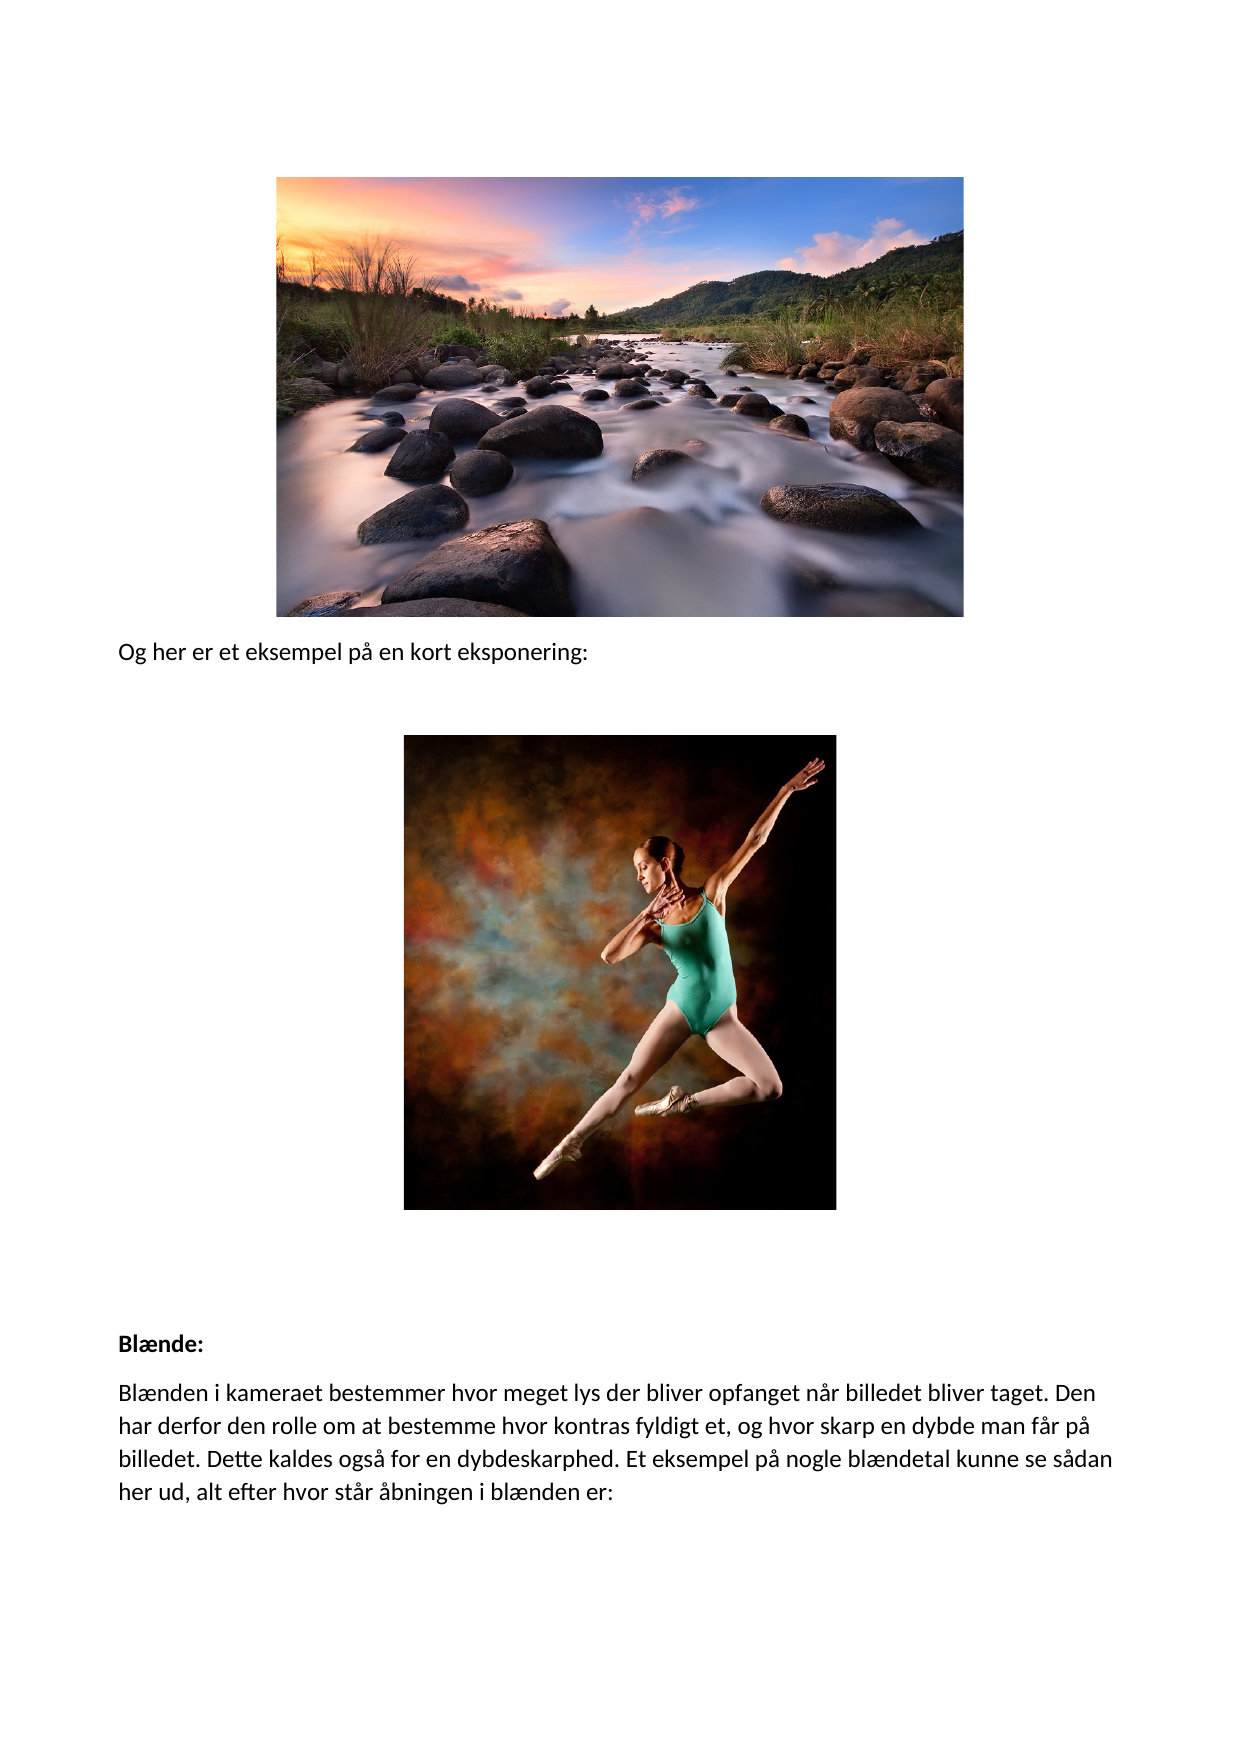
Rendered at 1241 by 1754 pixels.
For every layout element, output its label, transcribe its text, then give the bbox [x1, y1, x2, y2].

text Blænde: [118, 1328, 1122, 1358]
text Og her er et eksempel på en kort eksponering: [118, 636, 1122, 666]
text Blænden i kameraet bestemmer hvor meget lys der bliver opfanget når billedet bliver taget. Den har derfor den rolle om at bestemme hvor kontras fyldigt et, og hvor skarp en dybde man får på billedet. Dette kaldes også for en dybdeskarphed. Et eksempel på nogle blændetal kunne se sådan her ud, alt efter hvor står åbningen i blænden er: [118, 1377, 1122, 1507]
